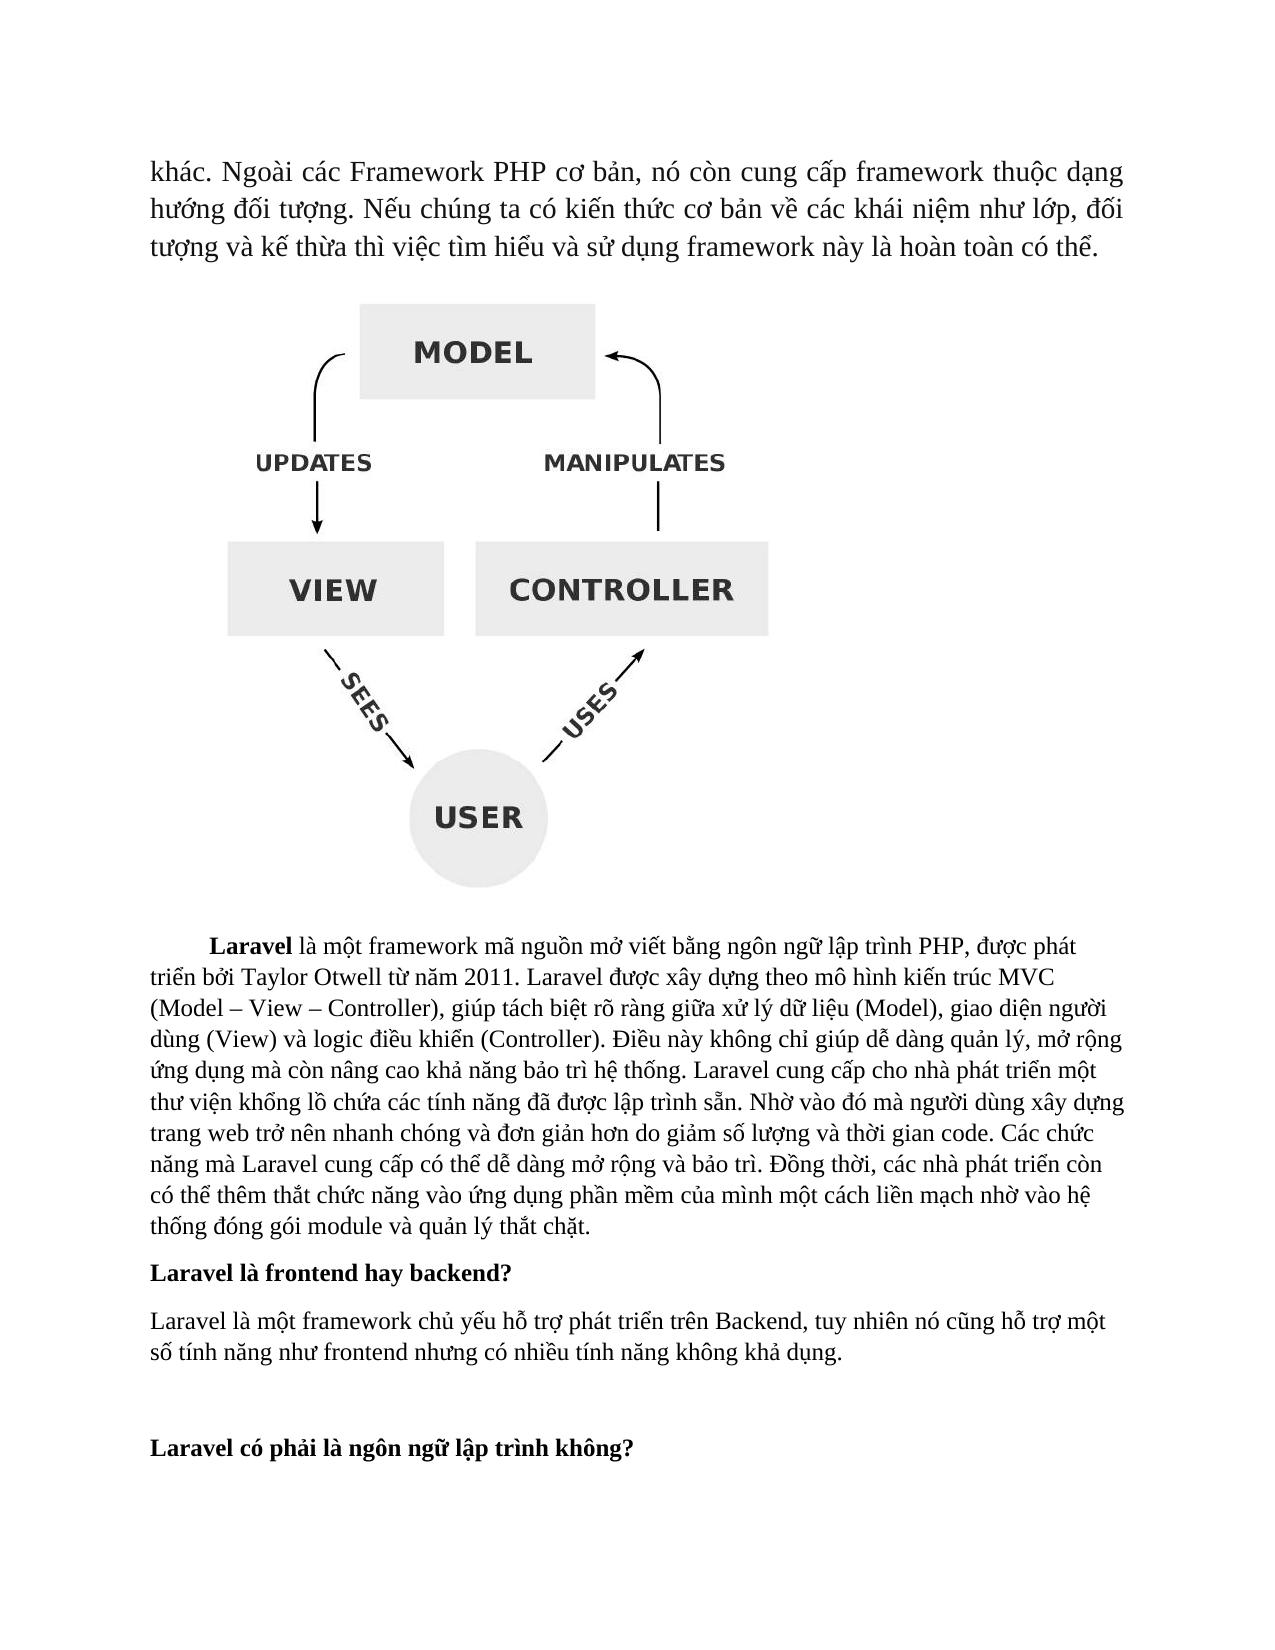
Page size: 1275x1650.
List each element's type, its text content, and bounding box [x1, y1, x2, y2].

text Laravel có phải là ngôn ngữ lập trình không? [150, 1433, 1125, 1461]
text Laravel là một framework mã nguồn mở viết bằng ngôn ngữ lập trình PHP, được phát triển bởi Taylor Otwell từ năm 2011. Laravel được xây dựng theo mô hình kiến trúc MVC (Model – View – Controller), giúp tách biệt rõ ràng giữa xử lý dữ liệu (Model), giao diện người dùng (View) và logic điều khiển (Controller). Điều này không chỉ giúp dễ dàng quản lý, mở rộng ứng dụng mà còn nâng cao khả năng bảo trì hệ thống. Laravel cung cấp cho nhà phát triển một thư viện khổng lồ chứa các tính năng đã được lập trình sẵn. Nhờ vào đó mà người dùng xây dựng trang web trở nên nhanh chóng và đơn giản hơn do giảm số lượng và thời gian code. Các chức năng mà Laravel cung cấp có thể dễ dàng mở rộng và bảo trì. Đồng thời, các nhà phát triển còn có thể thêm thắt chức năng vào ứng dụng phần mềm của mình một cách liền mạch nhờ vào hệ thống đóng gói module và quản lý thắt chặt. [150, 931, 1125, 1239]
text Laravel là một framework chủ yếu hỗ trợ phát triển trên Backend, tuy nhiên nó cũng hỗ trợ một số tính năng như frontend nhưng có nhiều tính năng không khả dụng. [150, 1306, 1125, 1366]
text Laravel là frontend hay backend? [150, 1258, 1125, 1287]
picture [209, 278, 786, 913]
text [150, 150, 1125, 262]
